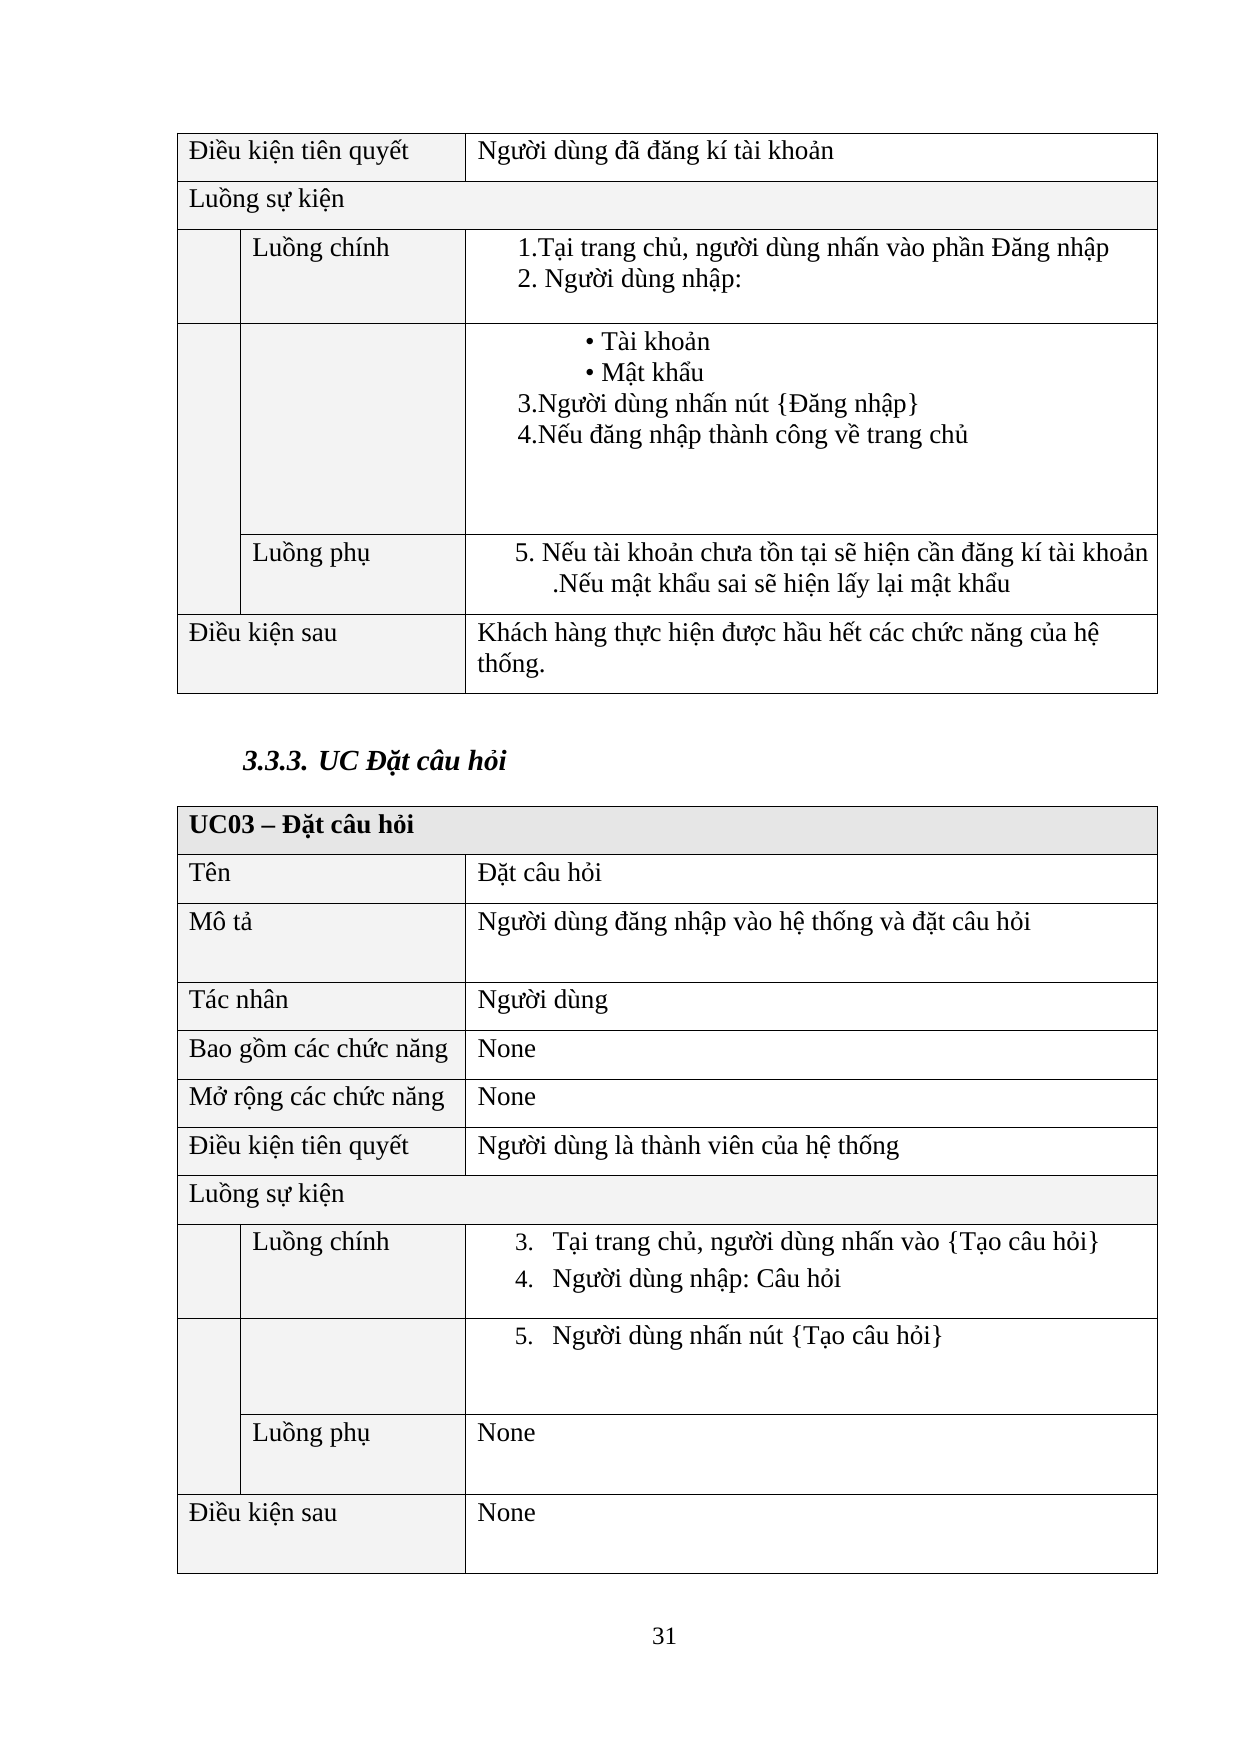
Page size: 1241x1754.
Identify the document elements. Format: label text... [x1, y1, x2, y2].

table_cell Tại trang chủ, người dùng nhấn vào {Tạo câu hỏi} Người dùng nhập: Câu hỏi [466, 1225, 1157, 1318]
table_cell Điều kiện tiên quyết [178, 134, 465, 181]
table_cell 5. Nếu tài khoản chưa tồn tại sẽ hiện cần đăng kí tài khoản .Nếu mật khẩu sai sẽ hiện lấy lại mật khẩu [466, 535, 1157, 614]
table_cell Mở rộng các chức năng [178, 1080, 465, 1127]
table_cell [241, 1319, 465, 1414]
table_cell [241, 324, 465, 534]
table_cell Người dùng đăng nhập vào hệ thống và đặt câu hỏi [466, 904, 1157, 982]
table_cell Luồng chính [241, 1225, 465, 1318]
table_cell [178, 324, 240, 614]
table_cell Bao gồm các chức năng [178, 1031, 465, 1079]
table_header UC03 – Đặt câu hỏi [178, 807, 466, 854]
table_cell Luồng sự kiện [178, 1176, 466, 1224]
table_cell Mô tả [178, 904, 465, 982]
table_cell [178, 230, 240, 323]
table_cell None [466, 1495, 1157, 1573]
table_cell Luồng phụ [241, 535, 465, 614]
table_cell Người dùng là thành viên của hệ thống [466, 1128, 1157, 1175]
table_cell Luồng chính [241, 230, 465, 323]
table_cell Điều kiện tiên quyết [178, 1128, 465, 1175]
table_cell Tên [178, 855, 465, 903]
table_cell Đặt câu hỏi [466, 855, 1157, 903]
table_cell Luồng phụ [241, 1415, 465, 1494]
table_cell None [466, 1080, 1157, 1127]
table_cell [466, 182, 1157, 229]
table_cell [178, 1319, 240, 1494]
table_cell Khách hàng thực hiện được hầu hết các chức năng của hệ thống. [466, 615, 1157, 693]
table_header [466, 807, 1157, 854]
table_cell Luồng sự kiện [178, 182, 466, 229]
table_cell None [466, 1415, 1157, 1494]
table_cell Tác nhân [178, 983, 465, 1030]
table_cell [466, 1176, 1157, 1224]
table_cell Người dùng đã đăng kí tài khoản [466, 134, 1157, 181]
table_cell 1.Tại trang chủ, người dùng nhấn vào phần Đăng nhập 2. Người dùng nhập: [466, 230, 1157, 323]
table_cell Điều kiện sau [178, 1495, 465, 1573]
table_cell • Tài khoản • Mật khẩu 3.Người dùng nhấn nút {Đăng nhập} 4.Nếu đăng nhập thành công về trang chủ [466, 324, 1157, 534]
table_cell Điều kiện sau [178, 615, 465, 693]
table_cell [178, 1225, 240, 1318]
table_cell Người dùng [466, 983, 1157, 1030]
subtitle UC Đặt câu hỏi [243, 743, 1152, 777]
table_cell None [466, 1031, 1157, 1079]
table_cell Người dùng nhấn nút {Tạo câu hỏi} [466, 1319, 1157, 1414]
